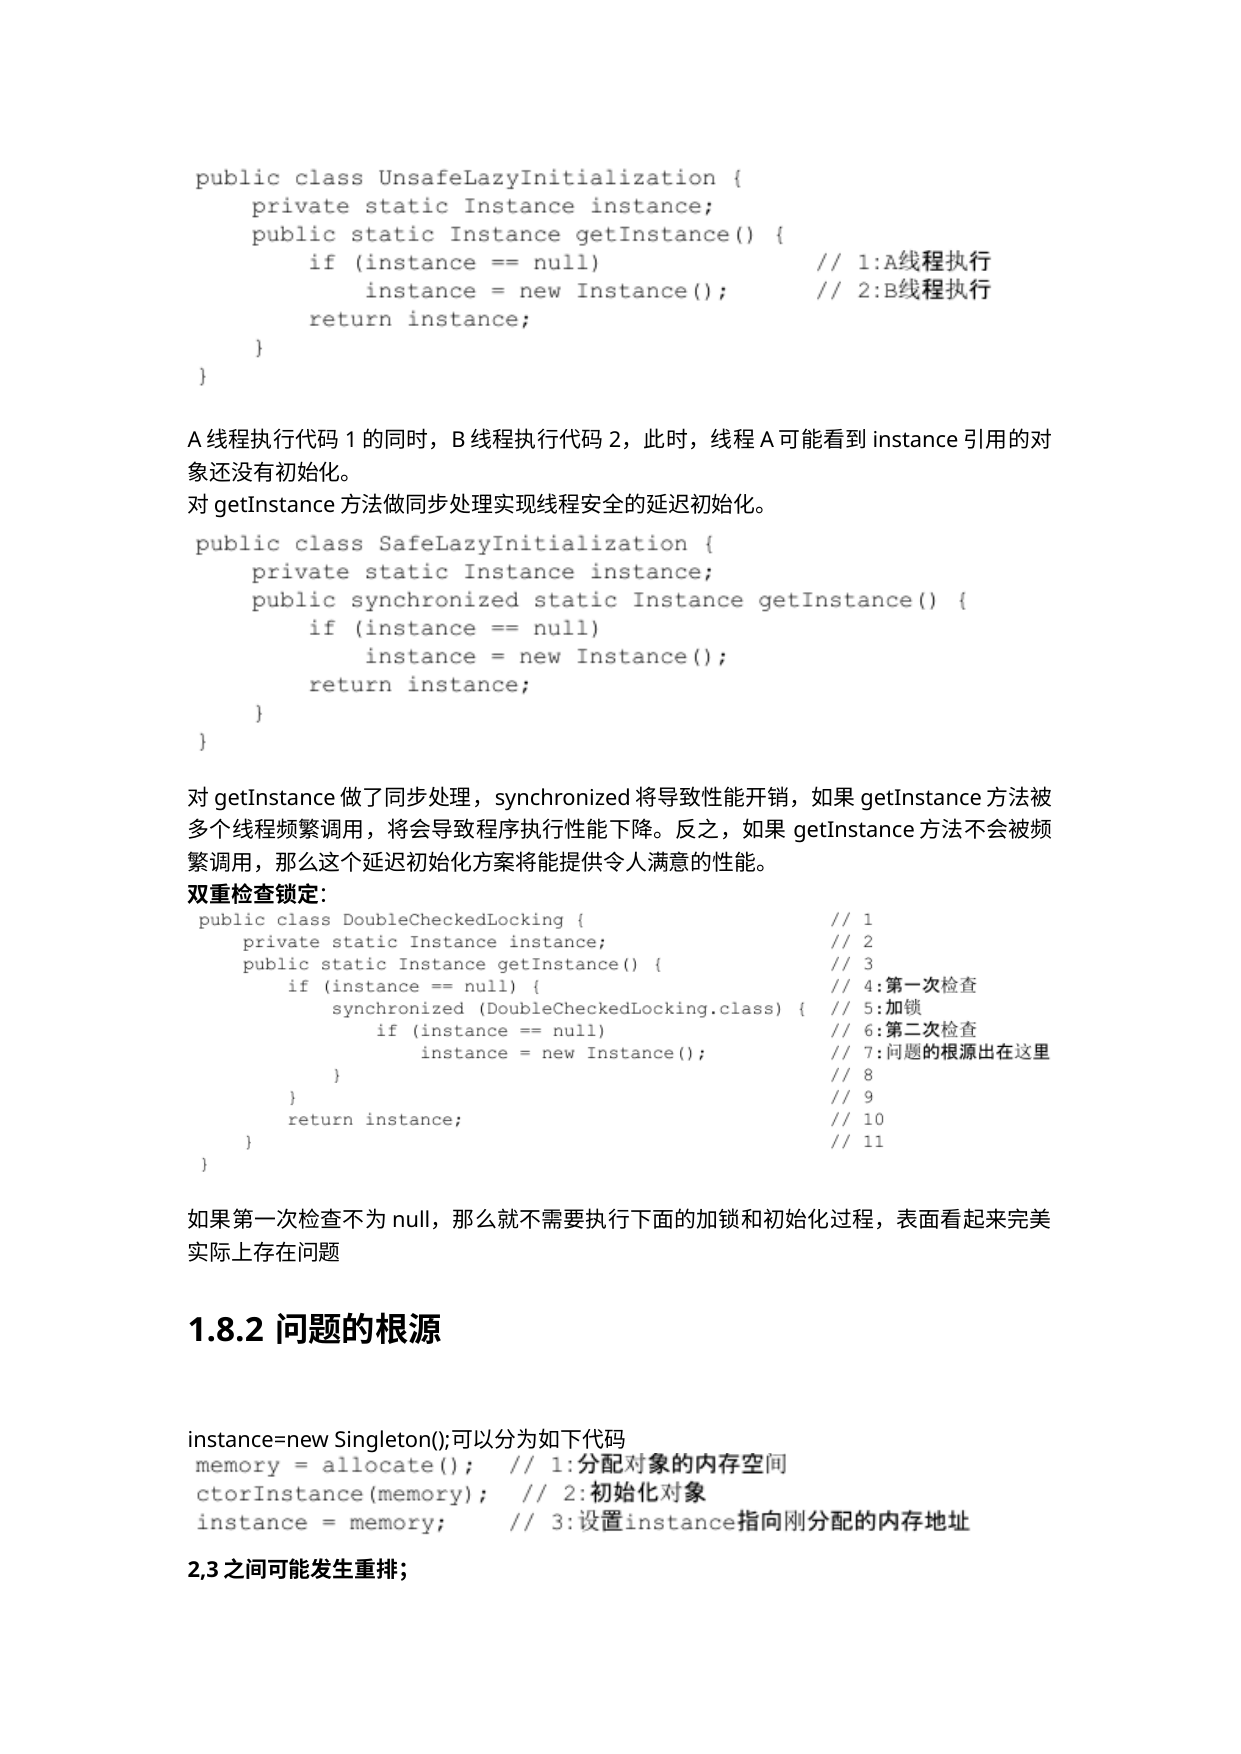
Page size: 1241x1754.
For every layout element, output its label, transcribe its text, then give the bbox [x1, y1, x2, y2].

text 双重检查锁定： [187, 877, 1053, 909]
text 2,3之间可能发生重排； [187, 1551, 1053, 1584]
text A线程执行代码1的同时，B线程执行代码2，此时，线程A可能看到instance引用的对象还没有初始化。 [187, 422, 1053, 487]
picture [187, 162, 1010, 392]
text instance=new Singleton();可以分为如下代码 [187, 1421, 1053, 1454]
picture [187, 519, 980, 762]
text 如果第一次检查不为null，那么就不需要执行下面的加锁和初始化过程，表面看起来完美实际上存在问题 [187, 1202, 1053, 1267]
picture [187, 909, 1053, 1173]
subtitle 问题的根源 [187, 1294, 1053, 1359]
text 对getInstance做了同步处理，synchronized将导致性能开销，如果getInstance方法被多个线程频繁调用，将会导致程序执行性能下降。反之，如果getInstance方法不会被频繁调用，那么这个延迟初始化方案将能提供令人满意的性能。 [187, 779, 1053, 877]
text 对getInstance方法做同步处理实现线程安全的延迟初始化。 [187, 487, 1053, 519]
picture [187, 1453, 975, 1539]
